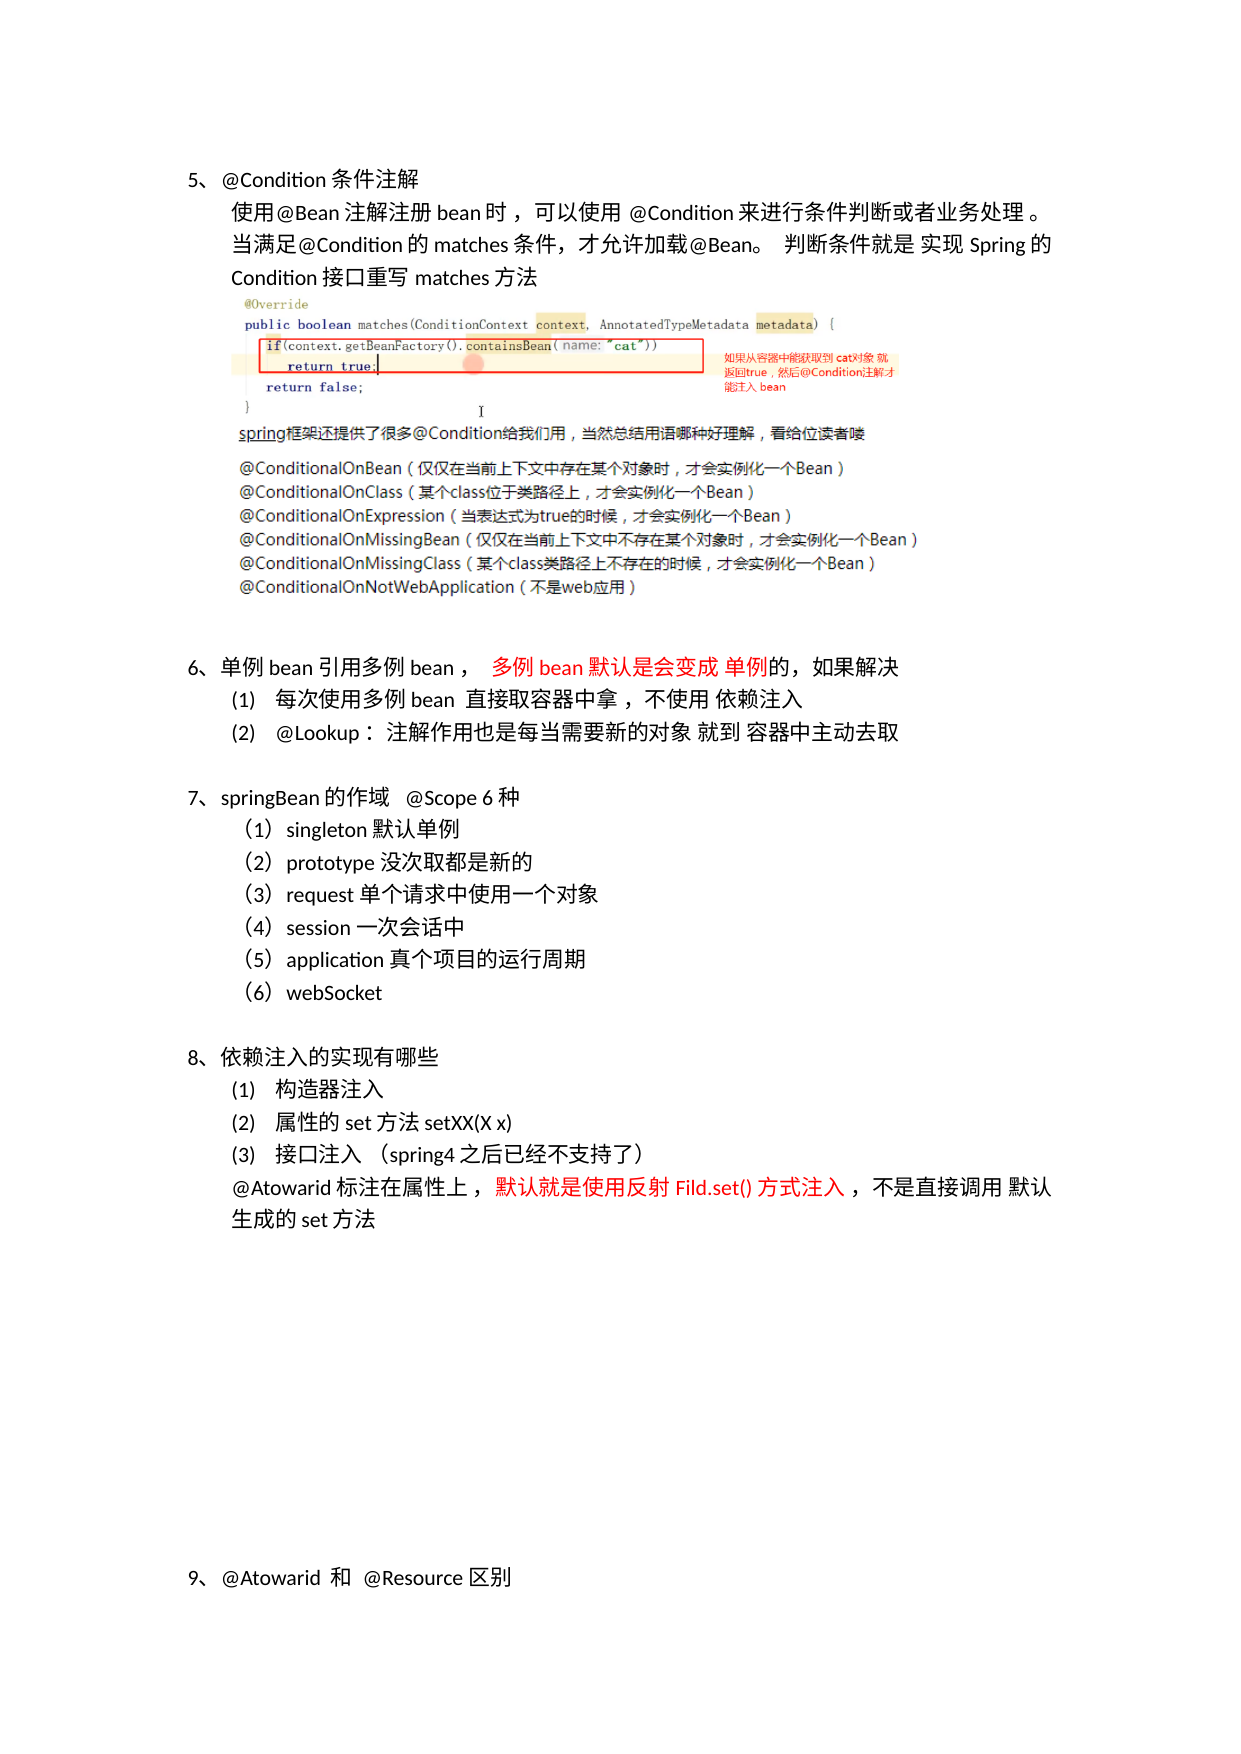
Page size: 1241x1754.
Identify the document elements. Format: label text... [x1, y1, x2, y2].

list （6）webSocket [187, 974, 1053, 1007]
list @Atowarid 和 @Resource 区别 [187, 1559, 1053, 1592]
text （4）session 一次会话中 [187, 909, 1053, 942]
list @Atowarid 标注在属性上 ，默认就是使用反射 Fild.set() 方式注入 ，不是直接调用 默认生成的set方法 [231, 1169, 1053, 1234]
list 构造器注入 [231, 1072, 1053, 1104]
picture [231, 292, 997, 611]
text （5）application 真个项目的运行周期 [187, 942, 1053, 974]
list 依赖注入的实现有哪些 [187, 1039, 1053, 1072]
list 属性的set方法setXX(X x) [231, 1104, 1053, 1137]
list 每次使用多例bean 直接取容器中拿 ，不使用 依赖注入 [231, 682, 1053, 714]
list springBean的作域 @Scope 6 种 [187, 779, 1053, 812]
text （3）request 单个请求中使用一个对象 [187, 877, 1053, 909]
list 单例bean 引用多例bean ， 多例bean 默认是会变成 单例的，如果解决 [187, 649, 1053, 682]
list 使用@Bean注解注册bean时 ，可以使用 @Condition来进行条件判断或者业务处理 。 当满足@Condition的matches条件，才允许加载@Bean。 判断条件就是 实现 Spring 的Condition接口重写 matches方法 [231, 194, 1053, 292]
text （2）prototype 没次取都是新的 [187, 844, 1053, 877]
list 接口注入 （spring4之后已经不支持了） [231, 1137, 1053, 1169]
text （1）singleton 默认单例 [187, 812, 1053, 844]
list @Lookup ：注解作用也是每当需要新的对象 就到 容器中主动去取 [231, 714, 1053, 747]
list @Condition 条件注解 [187, 162, 1053, 194]
